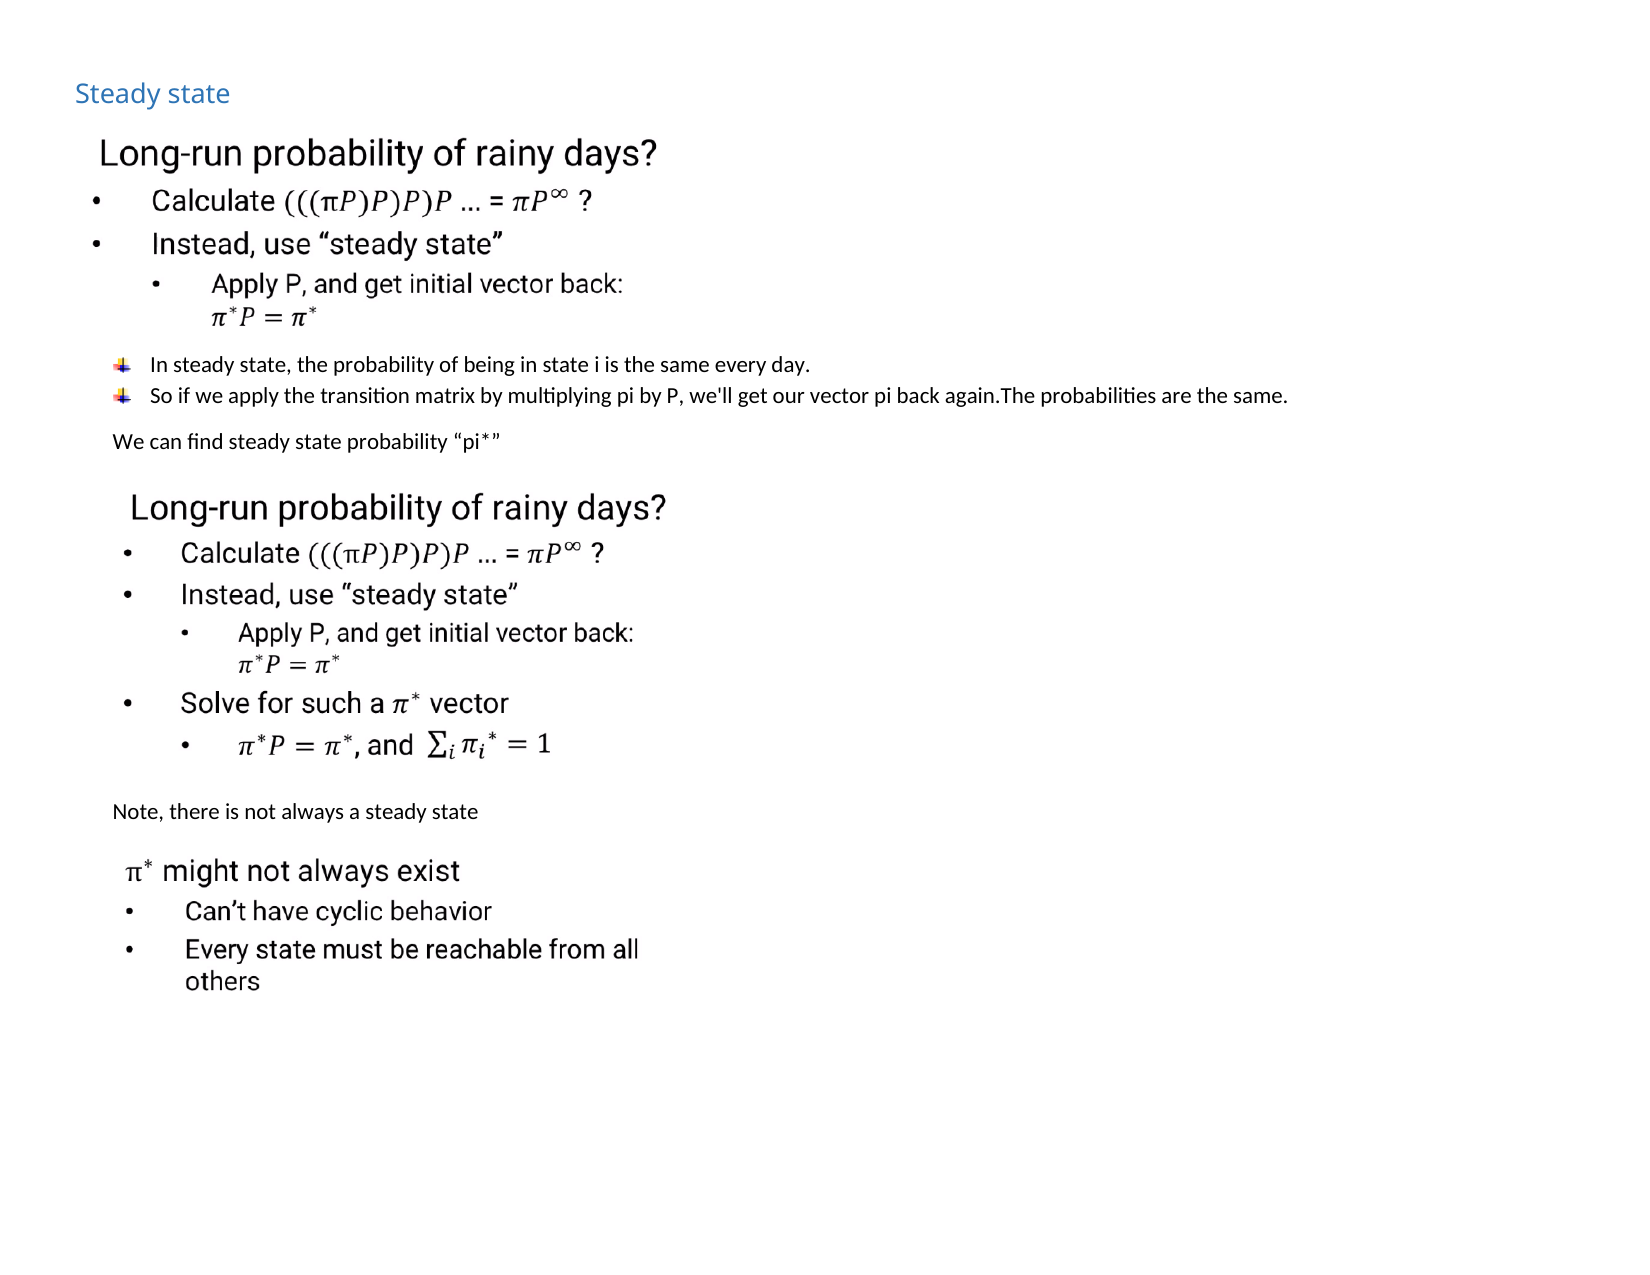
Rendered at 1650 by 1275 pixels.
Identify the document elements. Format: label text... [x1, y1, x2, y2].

picture [75, 114, 675, 332]
picture [113, 386, 131, 404]
subtitle Steady state [75, 75, 1575, 112]
picture [112, 844, 666, 999]
text We can find steady state probability “pi*” [112, 428, 1575, 456]
text Note, there is not always a steady state [112, 797, 1575, 825]
picture [112, 474, 675, 779]
list In steady state, the probability of being in state i is the same every day. [112, 351, 1575, 378]
picture [113, 356, 131, 373]
list So if we apply the transition matrix by multiplying pi by P, we'll get our vector pi back again.The probabilities are the same. [112, 381, 1575, 409]
